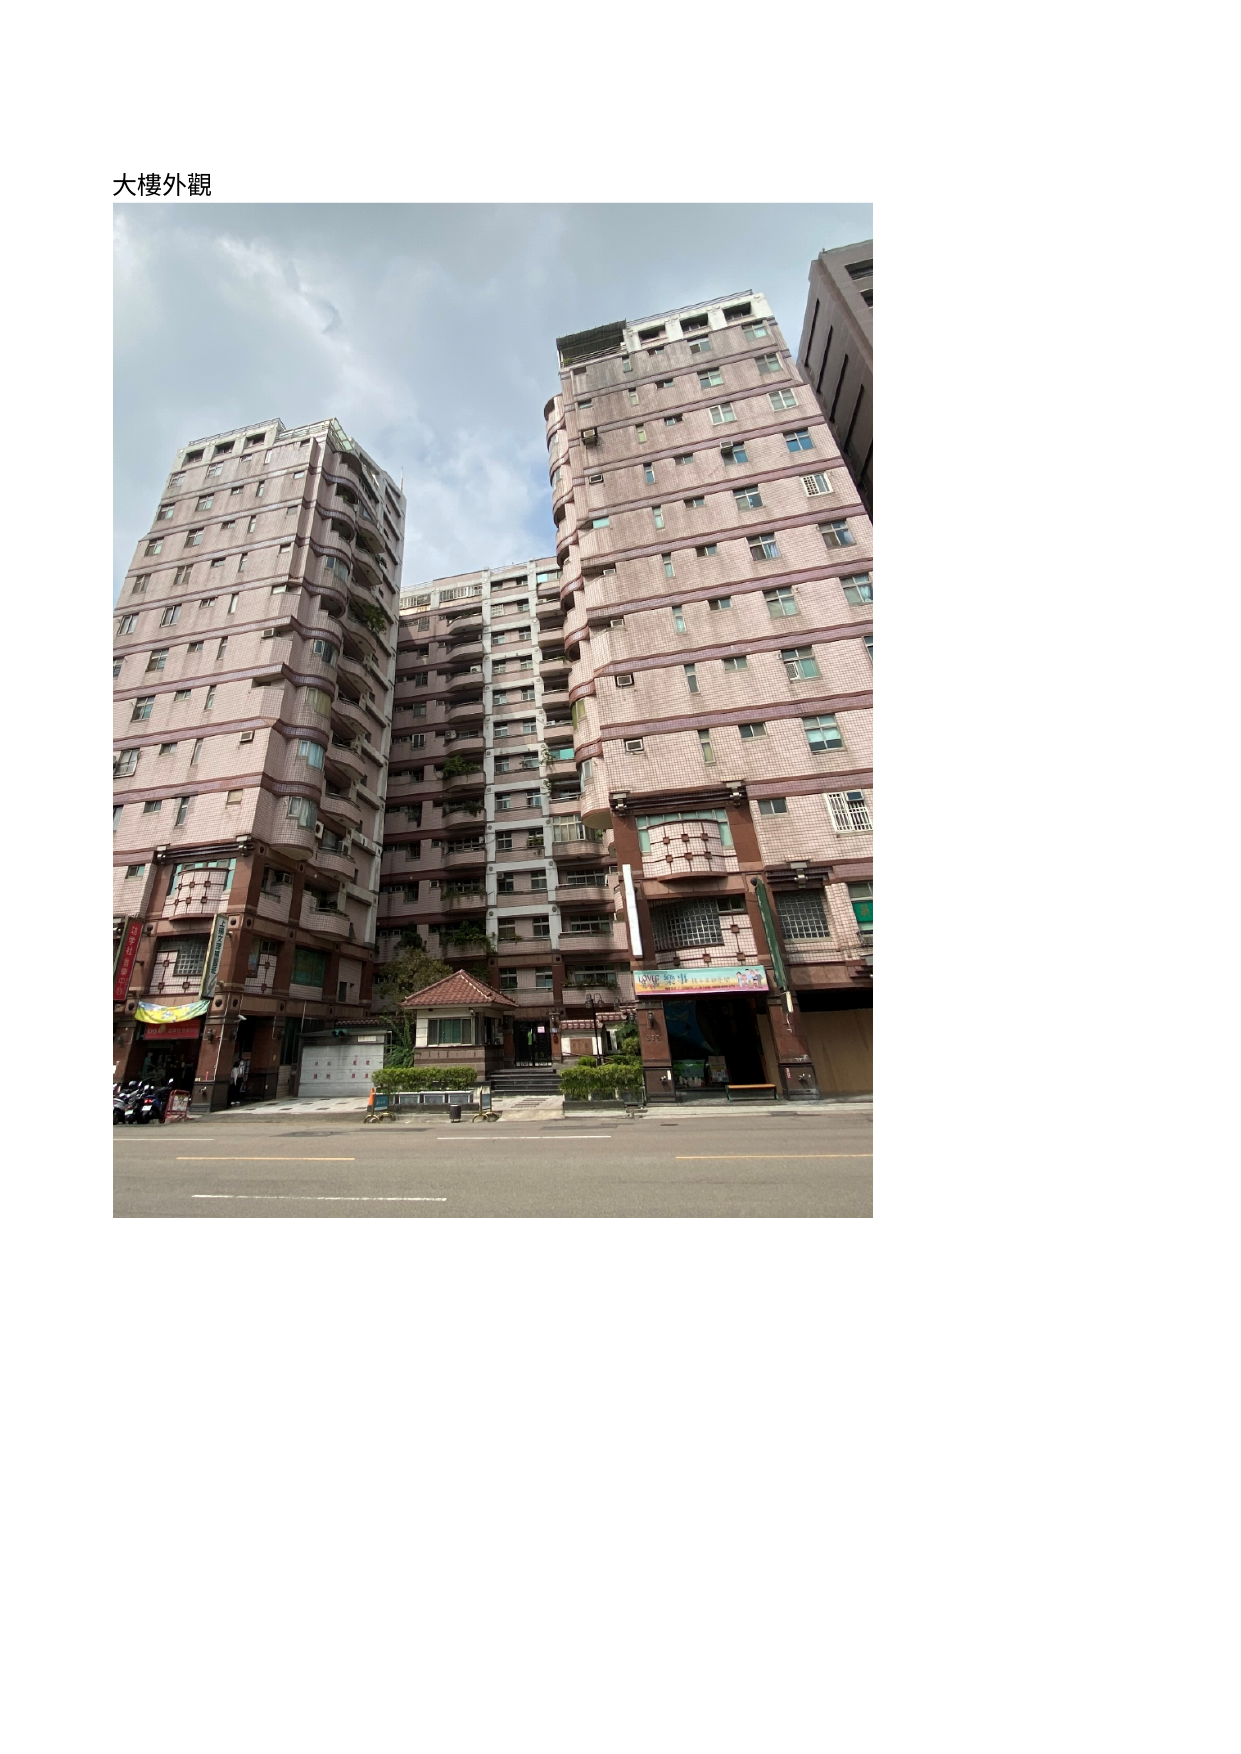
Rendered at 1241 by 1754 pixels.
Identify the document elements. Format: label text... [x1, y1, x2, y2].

text 大樓外觀 [112, 164, 1128, 202]
picture [113, 204, 872, 1218]
